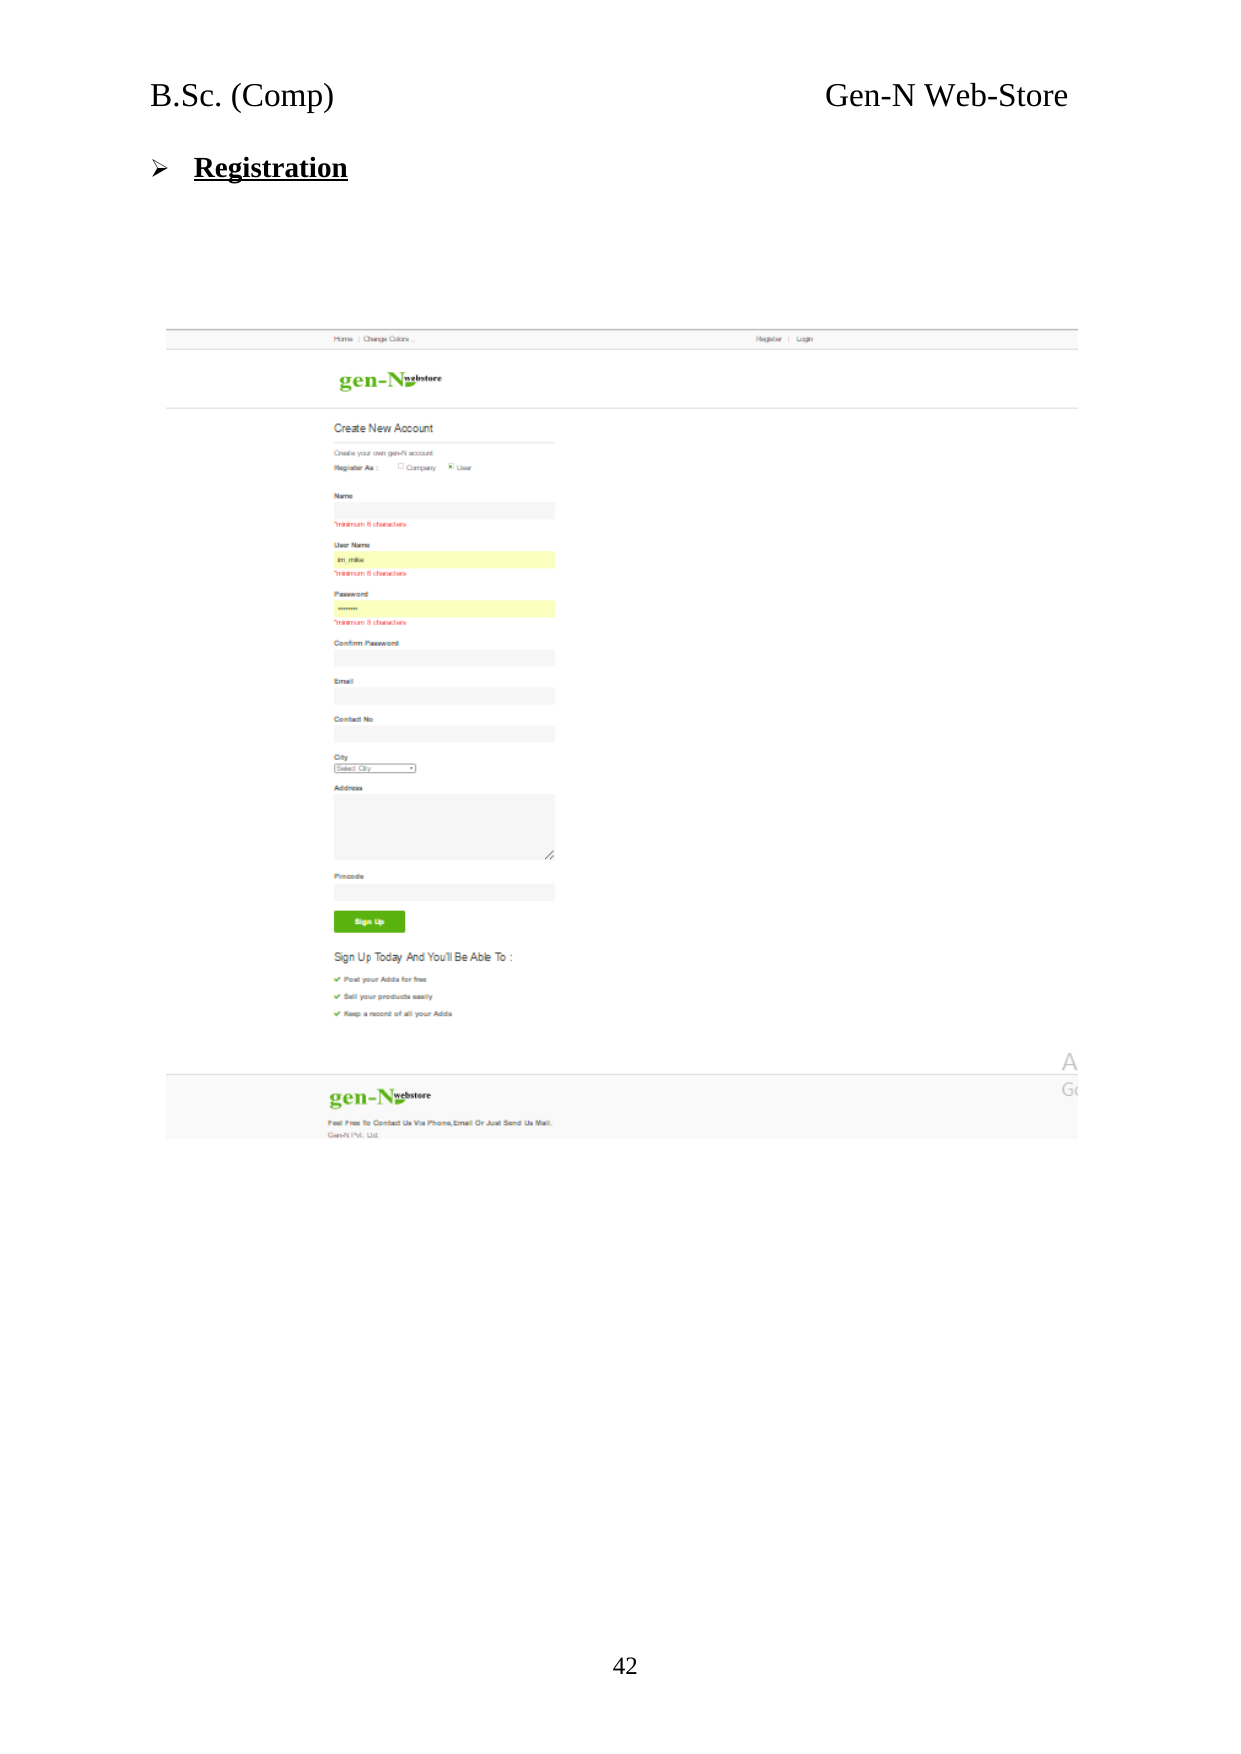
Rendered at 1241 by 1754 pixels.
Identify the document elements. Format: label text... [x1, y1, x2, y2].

picture [166, 328, 1078, 1139]
list Registration [150, 150, 1102, 183]
